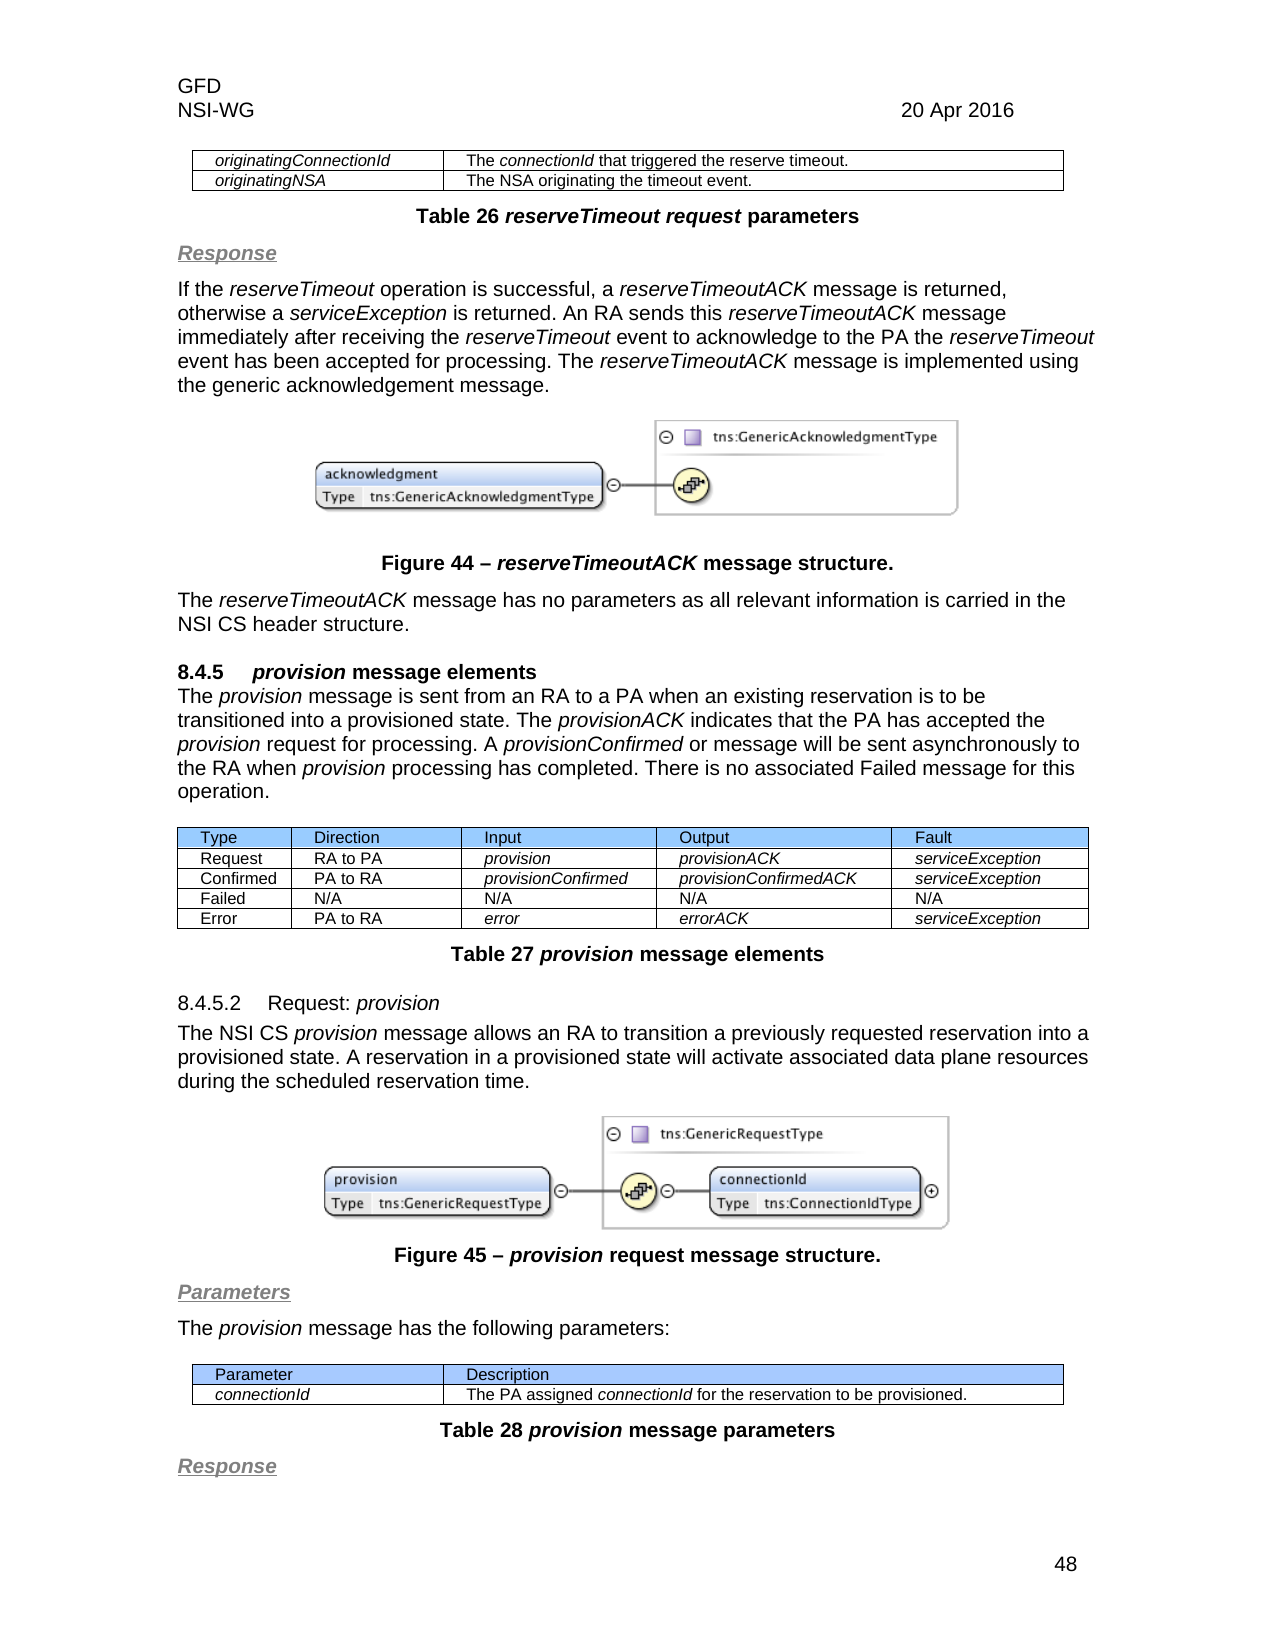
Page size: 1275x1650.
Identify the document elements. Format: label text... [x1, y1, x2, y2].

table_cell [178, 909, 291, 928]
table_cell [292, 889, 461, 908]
text Response [177, 240, 1098, 264]
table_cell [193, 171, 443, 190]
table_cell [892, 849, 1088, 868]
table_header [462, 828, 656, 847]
text Response [177, 1454, 1098, 1478]
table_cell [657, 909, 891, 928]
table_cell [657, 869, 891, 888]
text The provision message has the following parameters: [177, 1316, 1098, 1340]
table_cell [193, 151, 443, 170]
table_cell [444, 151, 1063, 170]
subtitle provision message elements [177, 659, 1098, 683]
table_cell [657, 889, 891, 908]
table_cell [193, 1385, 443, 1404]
text Table 28 provision message parameters [177, 1418, 1098, 1442]
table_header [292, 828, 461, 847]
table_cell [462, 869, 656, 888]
text The reserveTimeoutACK message has no parameters as all relevant information is carried in the NSI CS header structure. [177, 588, 1098, 636]
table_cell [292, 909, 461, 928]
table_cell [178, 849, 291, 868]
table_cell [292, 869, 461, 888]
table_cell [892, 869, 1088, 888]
text The NSI CS provision message allows an RA to transition a previously requested reservation into a provisioned state. A reservation in a provisioned state will activate associated data plane resources during the scheduled reservation time. [177, 1021, 1098, 1093]
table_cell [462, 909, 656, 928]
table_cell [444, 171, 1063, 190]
text Figure 44 – reserveTimeoutACK message structure. [177, 551, 1098, 575]
text Table 26 reserveTimeout request parameters [177, 204, 1098, 228]
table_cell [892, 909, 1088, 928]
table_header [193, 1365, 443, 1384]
text The provision message is sent from an RA to a PA when an existing reservation is to be transitioned into a provisioned state. The provisionACK indicates that the PA has accepted the provision request for processing. A provisionConfirmed or message will be sent asynchronously to the RA when provision processing has completed. There is no associated Failed message for this operation. [177, 683, 1098, 803]
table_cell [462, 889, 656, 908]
text Table 27 provision message elements [177, 942, 1098, 966]
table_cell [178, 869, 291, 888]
picture [324, 1116, 951, 1231]
text If the reserveTimeout operation is successful, a reserveTimeoutACK message is returned, otherwise a serviceException is returned. An RA sends this reserveTimeoutACK message immediately after receiving the reserveTimeout event to acknowledge to the PA the reserveTimeout event has been accepted for processing. The reserveTimeoutACK message is implemented using the generic acknowledgement message. [177, 277, 1098, 397]
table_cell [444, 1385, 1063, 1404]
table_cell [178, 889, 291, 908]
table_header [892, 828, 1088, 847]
text Figure 45 – provision request message structure. [177, 1243, 1098, 1267]
picture [315, 420, 960, 517]
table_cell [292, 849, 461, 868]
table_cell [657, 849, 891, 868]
text Parameters [177, 1279, 1098, 1303]
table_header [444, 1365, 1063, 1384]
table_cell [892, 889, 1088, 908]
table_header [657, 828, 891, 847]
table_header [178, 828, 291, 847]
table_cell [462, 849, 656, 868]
subtitle Request: provision [177, 991, 1098, 1015]
